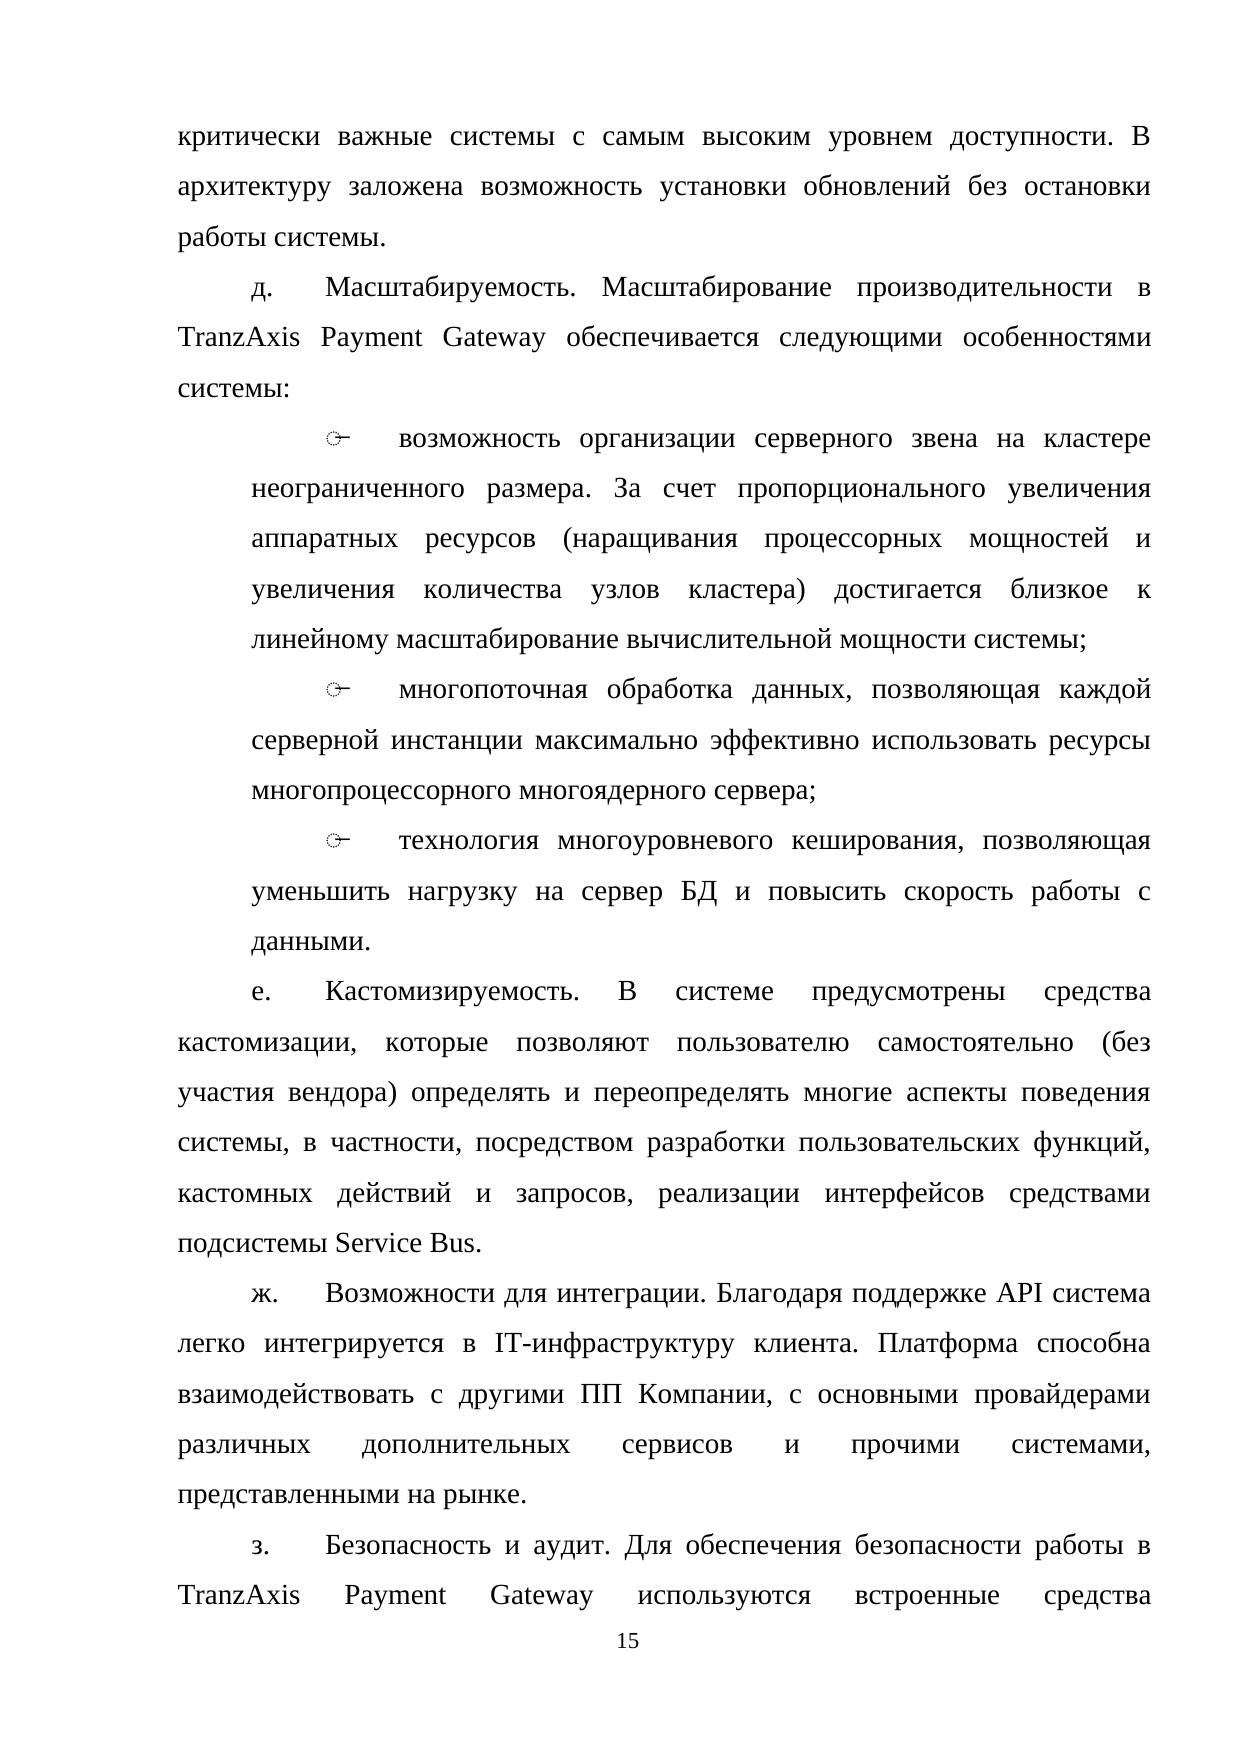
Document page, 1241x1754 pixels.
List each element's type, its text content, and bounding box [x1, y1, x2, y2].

list Кастомизируемость. В системе предусмотрены средства кастомизации, которые позволяют пользователю самостоятельно (без участия вендора) определять и переопределять многие аспекты поведения системы, в частности, посредством разработки пользовательских функций, кастомных действий и запросов, реализации интерфейсов средствами подсистемы Service Bus. [177, 973, 1152, 1258]
list технология многоуровневого кеширования, позволяющая уменьшить нагрузку на сервер БД и повысить скорость работы с данными. [251, 822, 1152, 957]
list Возможности для интеграции. Благодаря поддержке API система легко интегрируется в IT-инфраструктуру клиента. Платформа способна взаимодействовать с другими ПП Компании, с основными провайдерами различных дополнительных сервисов и прочими системами, представленными на рынке. [177, 1275, 1152, 1510]
list возможность организации серверного звена на кластере неограниченного размера. За счет пропорционального увеличения аппаратных ресурсов (наращивания процессорных мощностей и увеличения количества узлов кластера) достигается близкое к линейному масштабирование вычислительной мощности системы; [251, 420, 1152, 655]
list многопоточная обработка данных, позволяющая каждой серверной инстанции максимально эффективно использовать ресурсы многопроцессорного многоядерного сервера; [251, 672, 1152, 806]
list Масштабируемость. Масштабирование производительности в TranzAxis Payment Gateway обеспечивается следующими особенностями системы: [177, 269, 1152, 403]
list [177, 118, 1152, 252]
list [177, 1527, 1152, 1611]
